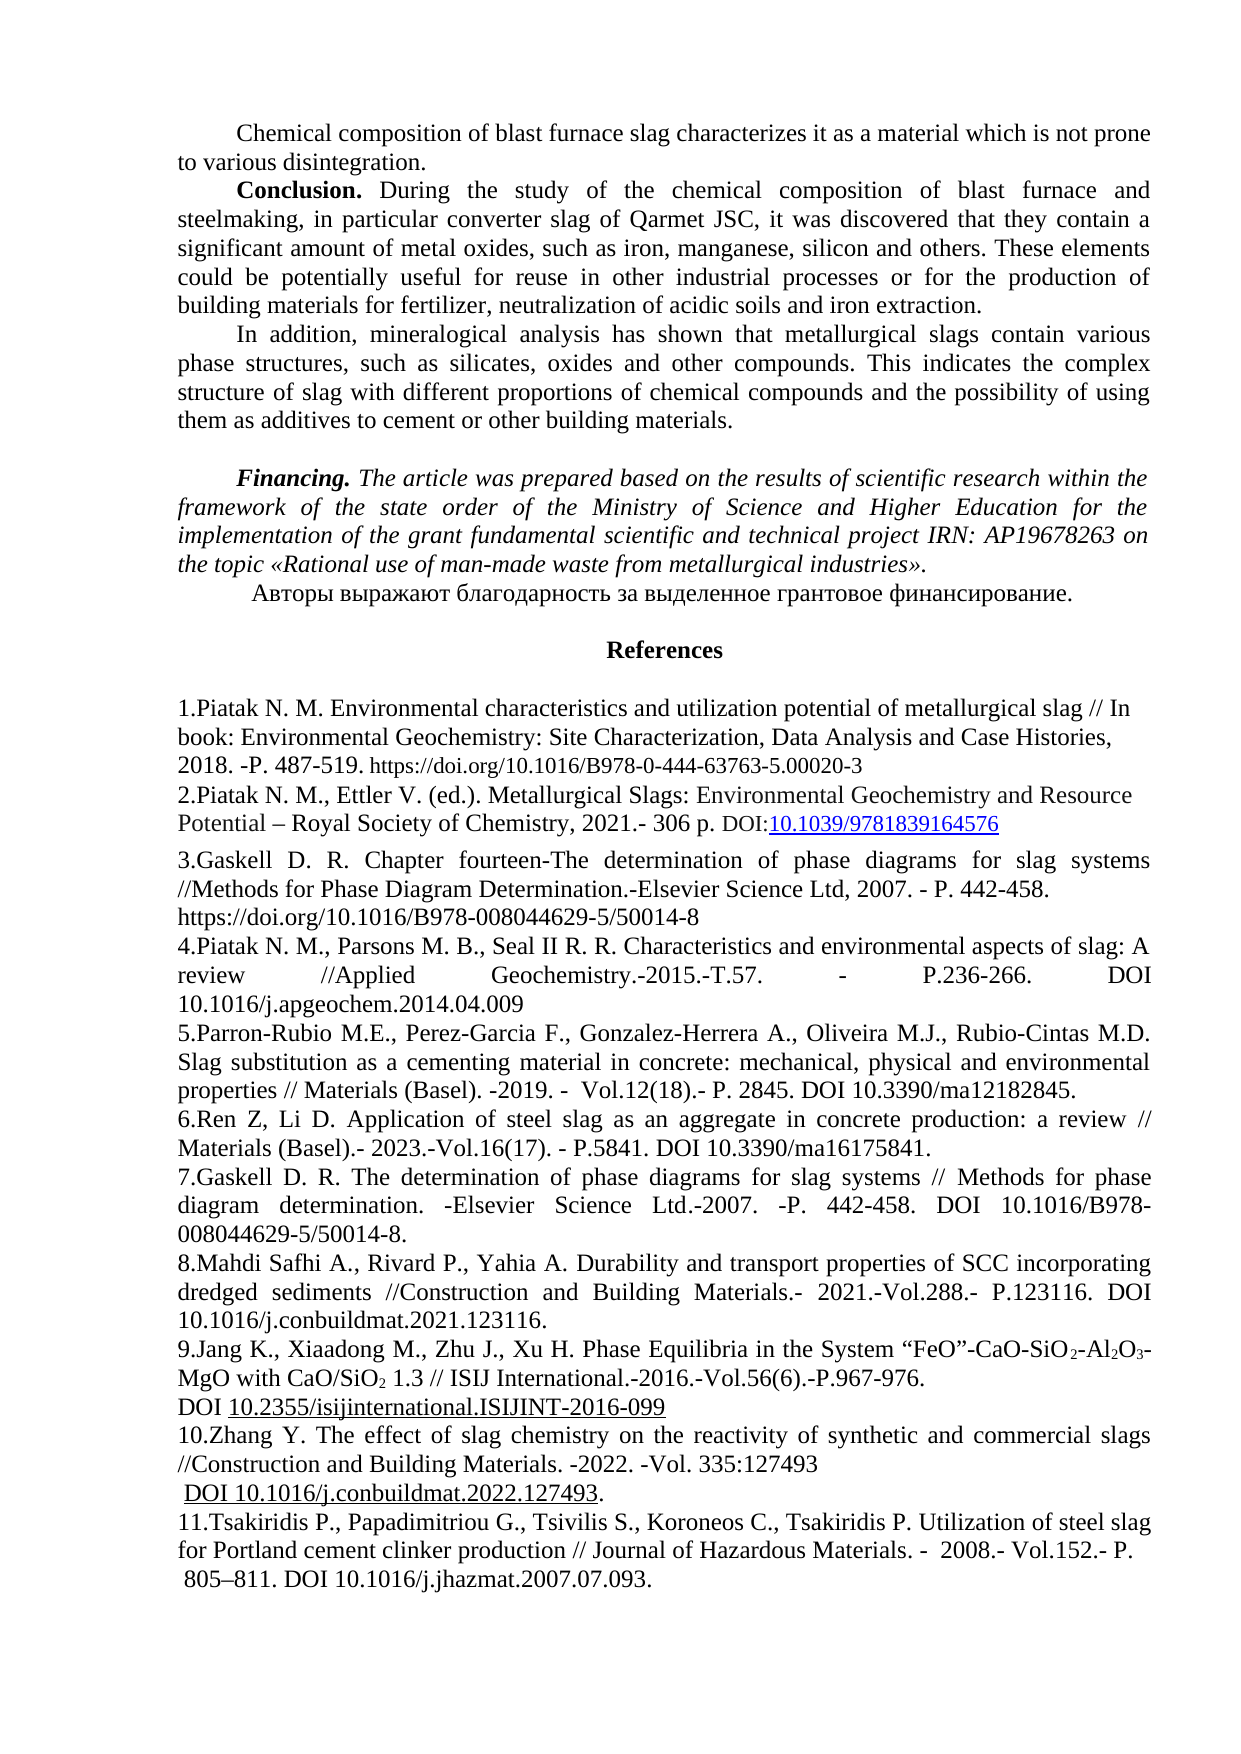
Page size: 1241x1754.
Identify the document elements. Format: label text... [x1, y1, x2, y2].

list 9.Jang K., Xiaadong M., Zhu J., Xu H. Phase Equilibria in the System “FeO”-CaO-SiO2-Al2O3-MgO with CaO/SiO2 1.3 // ISIJ International.-2016.-Vol.56(6).-P.967-976. [177, 1334, 1152, 1392]
text 2.Piatak N. M., Ettler V. (ed.). Metallurgical Slags: Environmental Geochemistry and Resource Potential – Royal Society of Chemistry, 2021.- 306 p. DOI:10.1039/9781839164576 [177, 780, 1152, 837]
text In addition, mineralogical analysis has shown that metallurgical slags contain various phase structures, such as silicates, oxides and other compounds. This indicates the complex structure of slag with different proportions of chemical compounds and the possibility of using them as additives to cement or other building materials. [177, 319, 1152, 434]
text 5.Parron-Rubio M.E., Perez-Garcia F., Gonzalez-Herrera A., Oliveira M.J., Rubio-Cintas M.D. Slag substitution as a cementing material in concrete: mechanical, physical and environmental properties // Materials (Basel). -2019. - Vol.12(18).- P. 2845. DOI 10.3390/ma12182845. [177, 1018, 1152, 1104]
text Chemical composition of blast furnace slag characterizes it as a material which is not prone to various disintegration. [177, 118, 1152, 176]
text Financing. The article was prepared based on the results of scientific research within the framework of the state order of the Ministry of Science and Higher Education for the implementation of the grant fundamental scientific and technical project IRN: AP19678263 on the topic «Rational use of man-made waste from metallurgical industries». [177, 463, 1152, 578]
text 1.Piatak N. M. Environmental characteristics and utilization potential of metallurgical slag // In book: Environmental Geochemistry: Site Characterization, Data Analysis and Case Histories, 2018. -P. 487-519. https://doi.org/10.1016/B978-0-444-63763-5.00020-3 [177, 693, 1152, 780]
text 8.Mahdi Safhi A., Rivard P., Yahia A. Durability and transport properties of SCC incorporating dredged sediments //Construction and Building Materials.- 2021.-Vol.288.- P.123116. DOI 10.1016/j.conbuildmat.2021.123116. [177, 1248, 1152, 1334]
text https://doi.org/10.1016/B978-008044629-5/50014-8 [177, 902, 1152, 931]
text 7.Gaskell D. R. The determination of phase diagrams for slag systems // Methods for phase diagram determination. -Elsevier Science Ltd.-2007. -P. 442-458. DOI 10.1016/B978-008044629-5/50014-8. [177, 1162, 1152, 1248]
list DOI 10.2355/isijinternational.ISIJINT-2016-099 [228, 1392, 1152, 1420]
list 11.Tsakiridis P., Papadimitriou G., Tsivilis S., Koroneos C., Tsakiridis P. Utilization of steel slag for Portland cement clinker production // Journal of Hazardous Materials. - 2008.- Vol.152.- P. [177, 1507, 1152, 1564]
text 3.Gaskell D. R. Chapter fourteen-The determination of phase diagrams for slag systems //Methods for Phase Diagram Determination.-Elsevier Science Ltd, 2007. - P. 442-458. [177, 845, 1152, 902]
list 10.Zhang Y. The effect of slag chemistry on the reactivity of synthetic and commercial slags //Construction and Building Materials. -2022. -Vol. 335:127493 [177, 1420, 1152, 1478]
text 4.Piatak N. M., Parsons M. B., Seal II R. R. Characteristics and environmental aspects of slag: A review //Applied Geochemistry.-2015.-Т.57. - P.236-266. DOI 10.1016/j.apgeochem.2014.04.009 [177, 931, 1152, 1018]
text References [177, 636, 1152, 664]
text Авторы выражают благодарность за выделенное грантовое финансирование. [177, 578, 1152, 607]
list 805–811. DOI 10.1016/j.jhazmat.2007.07.093. [177, 1564, 1152, 1593]
list DOI 10.1016/j.conbuildmat.2022.127493. [177, 1478, 1152, 1507]
text 6.Ren Z, Li D. Application of steel slag as an aggregate in concrete production: a review // Materials (Basel).- 2023.-Vol.16(17). - P.5841. DOI 10.3390/ma16175841. [177, 1104, 1152, 1162]
text Conclusion. During the study of the chemical composition of blast furnace and steelmaking, in particular converter slag of Qarmet JSC, it was discovered that they contain a significant amount of metal oxides, such as iron, manganese, silicon and others. These elements could be potentially useful for reuse in other industrial processes or for the production of building materials for fertilizer, neutralization of acidic soils and iron extraction. [177, 176, 1152, 319]
